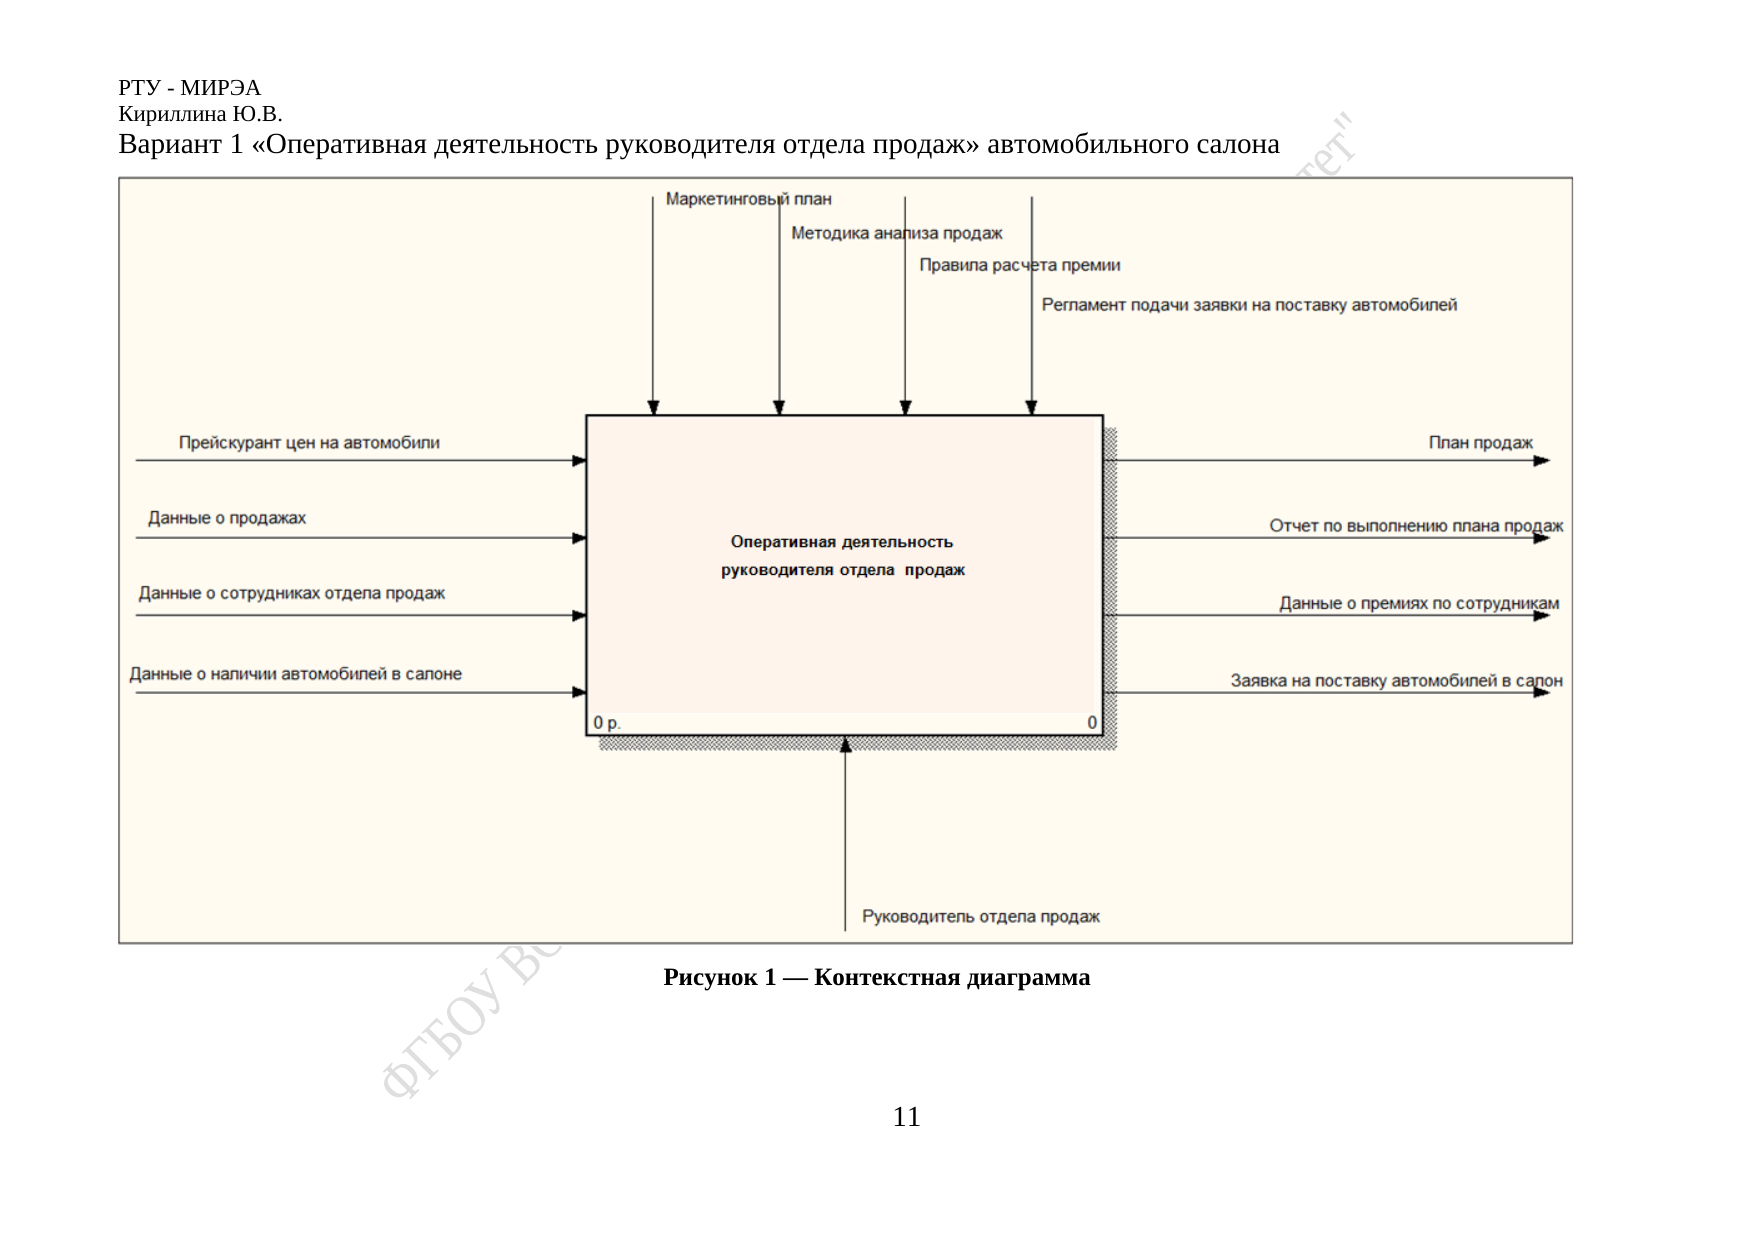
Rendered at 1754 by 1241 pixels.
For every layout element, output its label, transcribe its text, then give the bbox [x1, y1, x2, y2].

picture [118, 176, 1574, 946]
text Рисунок 1 — Контекстная диаграмма [118, 962, 1636, 991]
text Вариант 1 «Оперативная деятельность руководителя отдела продаж» автомобильного салона [118, 127, 1636, 160]
